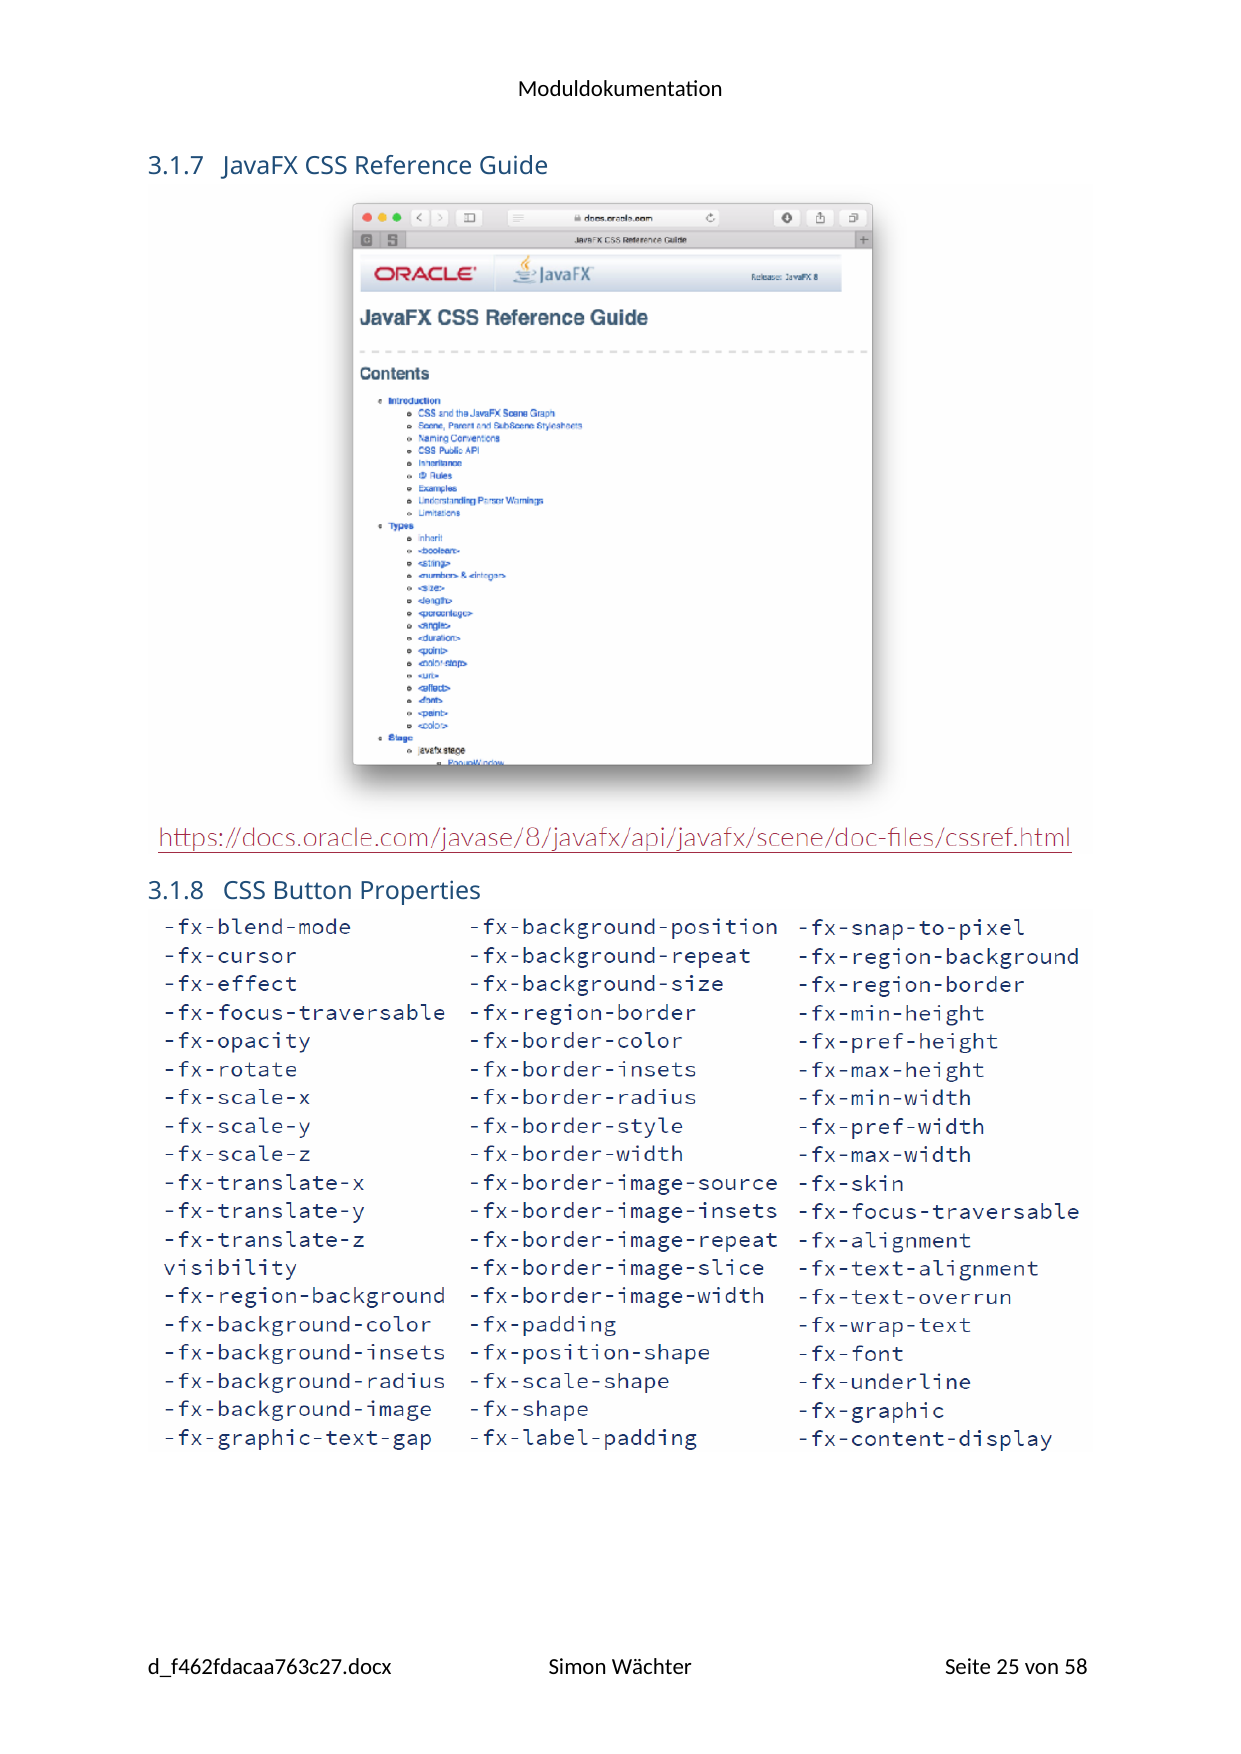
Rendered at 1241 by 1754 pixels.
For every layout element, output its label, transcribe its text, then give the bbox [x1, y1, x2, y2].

picture [147, 184, 1093, 854]
subtitle CSS Button Properties [148, 872, 1093, 907]
subtitle JavaFX CSS Reference Guide [148, 148, 1093, 182]
picture [147, 909, 1093, 1452]
